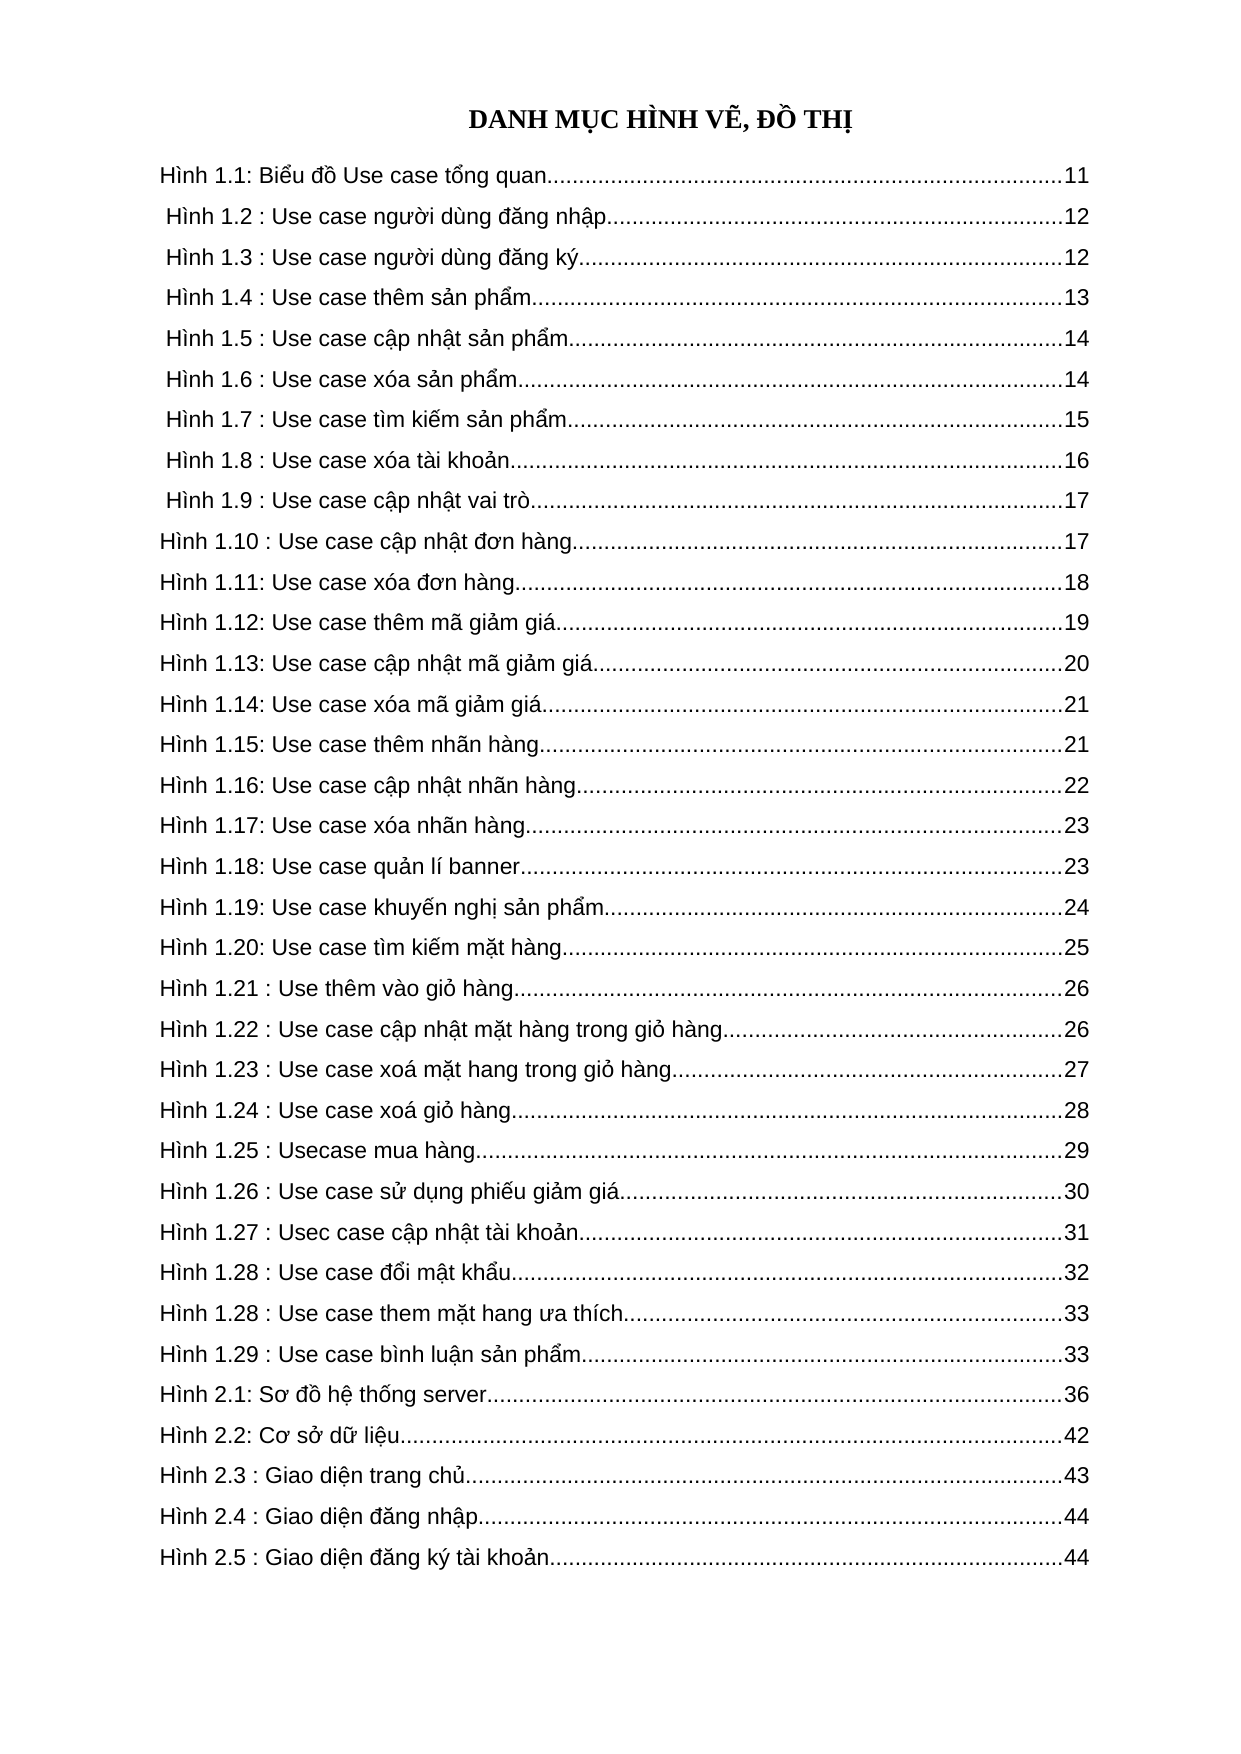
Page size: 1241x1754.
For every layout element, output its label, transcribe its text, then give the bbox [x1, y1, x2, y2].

text Hình 1.26 : Use case sử dụng phiếu giảm giá 30 [159, 1178, 1090, 1204]
text Hình 1.25 : Usecase mua hàng 29 [159, 1137, 1090, 1164]
text Hình 1.19: Use case khuyến nghị sản phẩm 24 [159, 894, 1090, 920]
text Hình 1.10 : Use case cập nhật đơn hàng 17 [159, 528, 1090, 554]
text Hình 1.6 : Use case xóa sản phẩm 14 [159, 366, 1090, 392]
text Hình 1.17: Use case xóa nhãn hàng 23 [159, 812, 1090, 839]
subtitle DANH MỤC HÌNH VẼ, ĐỒ THỊ [234, 103, 1087, 134]
text Hình 1.4 : Use case thêm sản phẩm 13 [159, 284, 1090, 311]
text Hình 1.27 : Usec case cập nhật tài khoản 31 [159, 1219, 1090, 1245]
text Hình 1.11: Use case xóa đơn hàng 18 [159, 569, 1090, 595]
text Hình 1.12: Use case thêm mã giảm giá 19 [159, 609, 1090, 636]
text Hình 1.3 : Use case người dùng đăng ký 12 [159, 244, 1090, 270]
text Hình 1.20: Use case tìm kiếm mặt hàng 25 [159, 934, 1090, 961]
text Hình 1.22 : Use case cập nhật mặt hàng trong giỏ hàng 26 [159, 1016, 1090, 1042]
text Hình 1.23 : Use case xoá mặt hang trong giỏ hàng 27 [159, 1056, 1090, 1083]
text Hình 1.13: Use case cập nhật mã giảm giá 20 [159, 650, 1090, 676]
text Hình 1.24 : Use case xoá giỏ hàng 28 [159, 1097, 1090, 1123]
text Hình 2.1: Sơ đồ hệ thống server 36 [159, 1381, 1090, 1408]
text Hình 1.7 : Use case tìm kiếm sản phẩm 15 [159, 406, 1090, 433]
text Hình 1.1: Biểu đồ Use case tổng quan 11 [159, 162, 1090, 189]
text Hình 1.14: Use case xóa mã giảm giá 21 [159, 691, 1090, 717]
text Hình 1.28 : Use case them mặt hang ưa thích 33 [159, 1300, 1090, 1326]
text Hình 1.9 : Use case cập nhật vai trò 17 [159, 487, 1090, 514]
text Hình 1.16: Use case cập nhật nhãn hàng 22 [159, 772, 1090, 798]
text Hình 1.28 : Use case đổi mật khẩu 32 [159, 1259, 1090, 1286]
text Hình 2.4 : Giao diện đăng nhập 44 [159, 1503, 1090, 1529]
text Hình 1.21 : Use thêm vào giỏ hàng 26 [159, 975, 1090, 1001]
text Hình 1.29 : Use case bình luận sản phẩm 33 [159, 1341, 1090, 1367]
text Hình 1.5 : Use case cập nhật sản phẩm 14 [159, 325, 1090, 351]
text Hình 2.5 : Giao diện đăng ký tài khoản 44 [159, 1544, 1090, 1570]
text Hình 2.2: Cơ sở dữ liệu 42 [159, 1422, 1090, 1448]
text Hình 1.15: Use case thêm nhãn hàng 21 [159, 731, 1090, 758]
text Hình 1.8 : Use case xóa tài khoản 16 [159, 447, 1090, 473]
text Hình 2.3 : Giao diện trang chủ 43 [159, 1462, 1090, 1489]
text Hình 1.2 : Use case người dùng đăng nhập 12 [159, 203, 1090, 229]
text Hình 1.18: Use case quản lí banner 23 [159, 853, 1090, 879]
